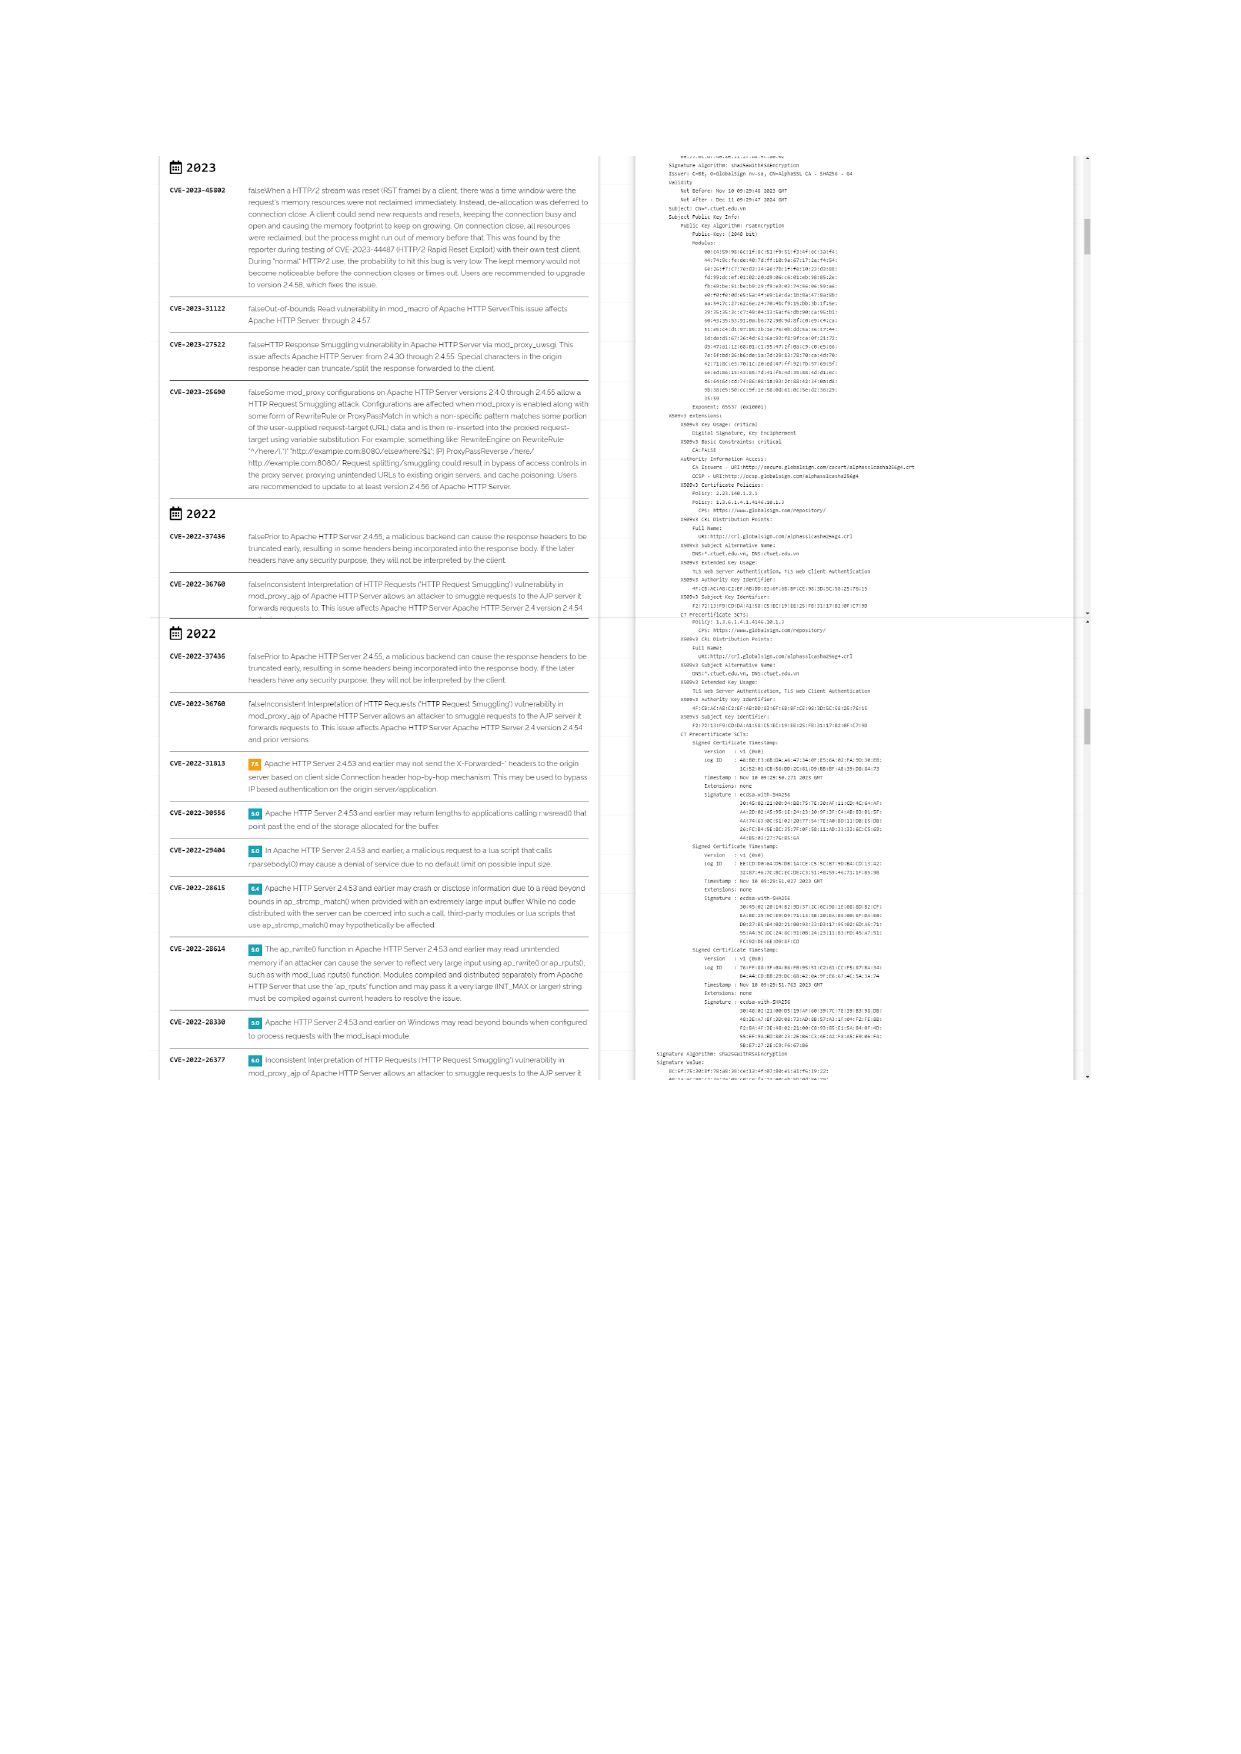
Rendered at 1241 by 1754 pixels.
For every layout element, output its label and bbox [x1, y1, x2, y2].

picture [150, 156, 1091, 1080]
